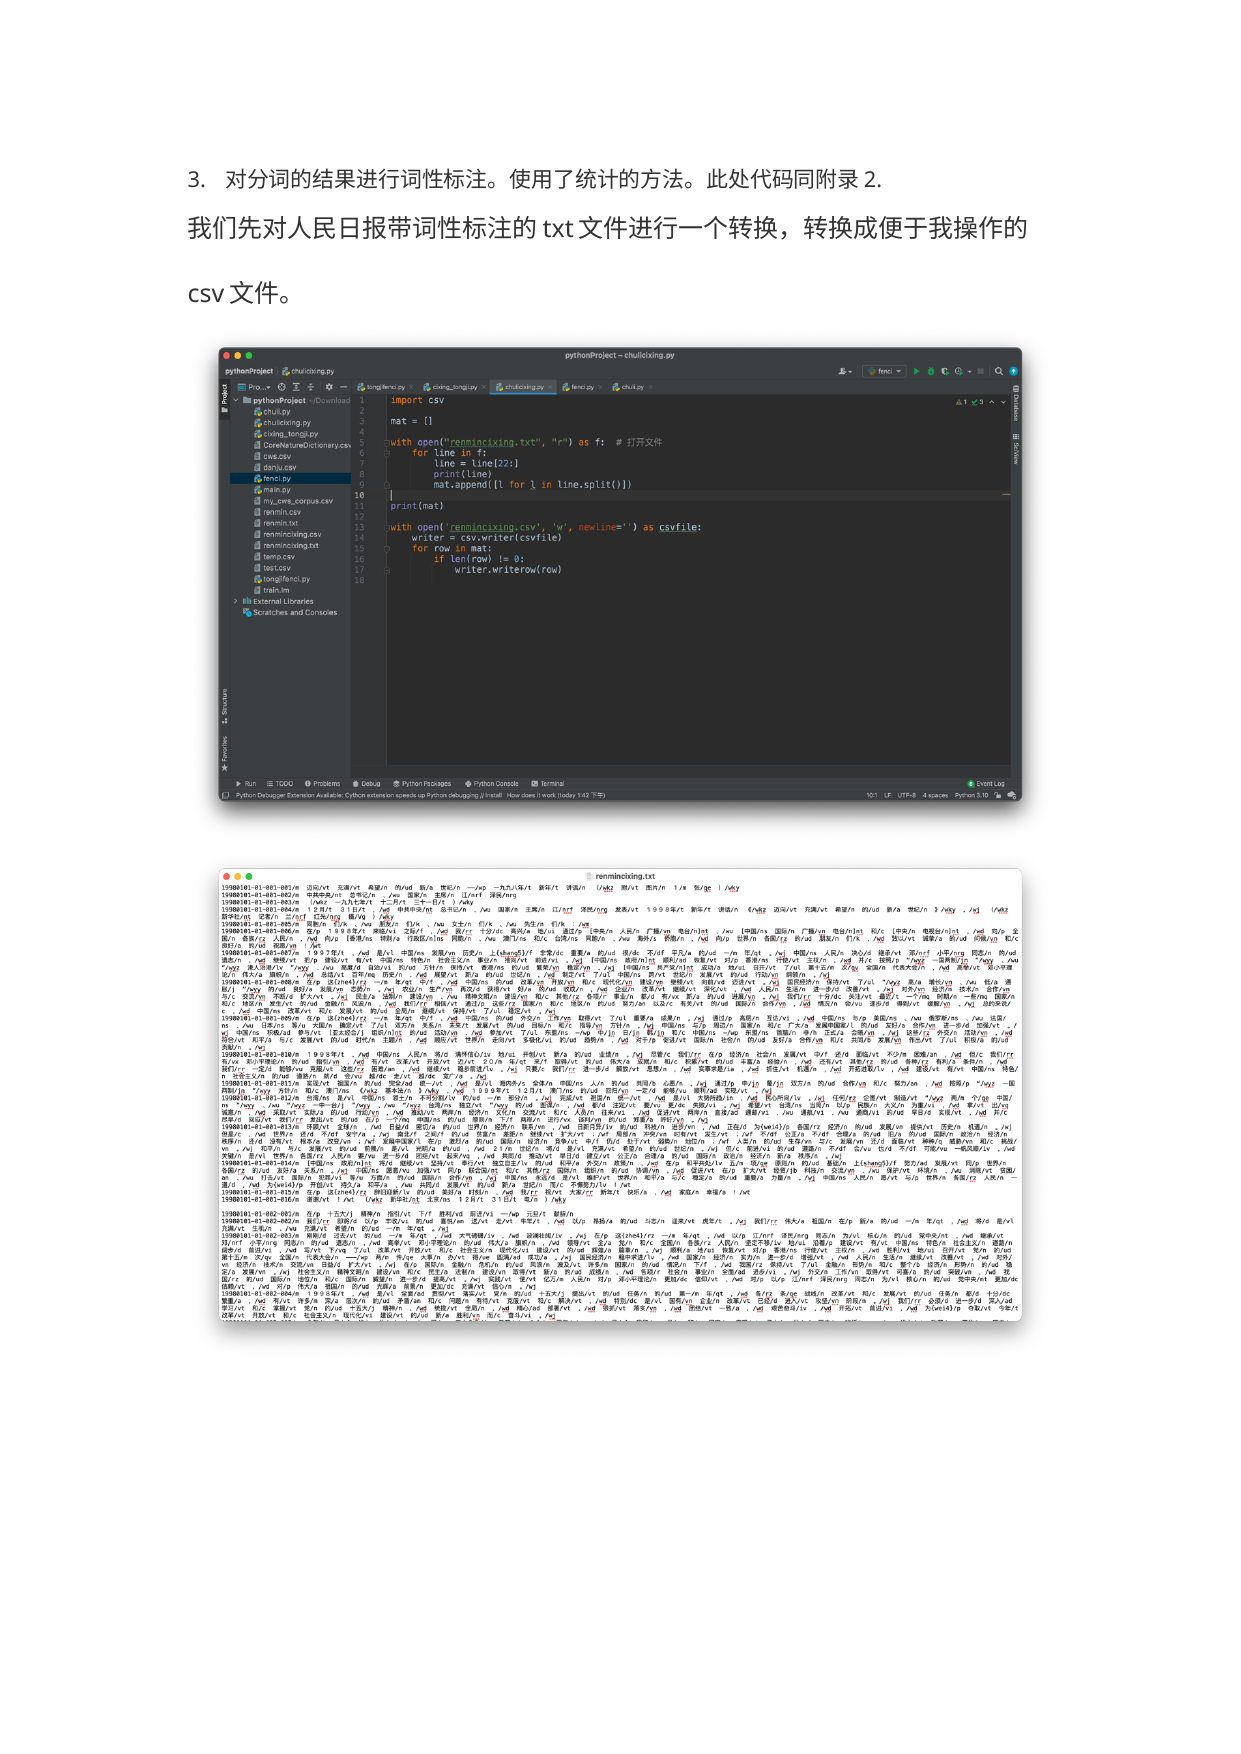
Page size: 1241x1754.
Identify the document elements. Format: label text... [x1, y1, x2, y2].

picture [187, 847, 1053, 1362]
list 对分词的结果进行词性标注。使用了统计的方法。此处代码同附录2. [864, 162, 1053, 194]
picture [187, 326, 1053, 842]
text 我们先对人民日报带词性标注的txt文件进行一个转换，转换成便于我操作的csv文件。 [187, 194, 1053, 324]
